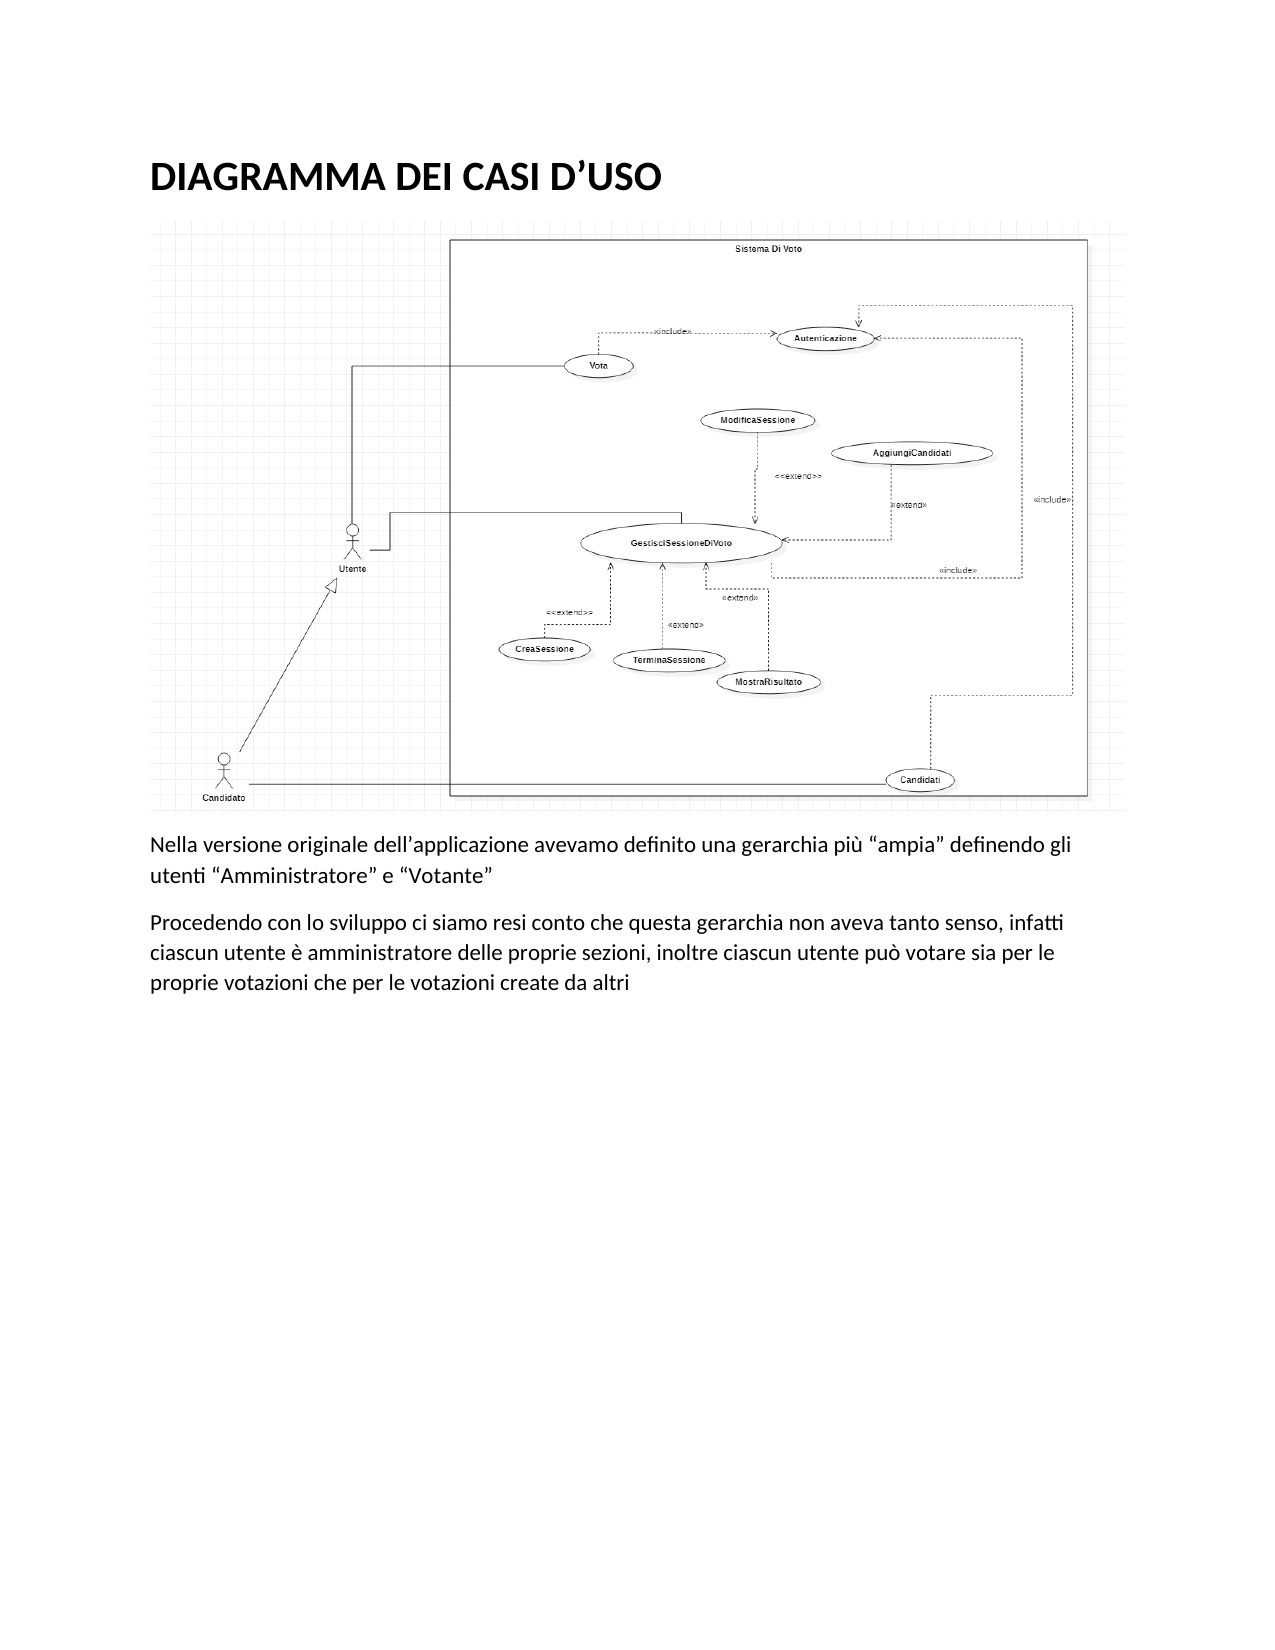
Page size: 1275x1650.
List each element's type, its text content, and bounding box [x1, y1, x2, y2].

text Nella versione originale dell’applicazione avevamo definito una gerarchia più “ampia” definendo gli utenti “Amministratore” e “Votante” [150, 831, 1125, 889]
picture [150, 221, 1125, 812]
text DIAGRAMMA DEI CASI D’USO [150, 150, 1125, 201]
text Procedendo con lo sviluppo ci siamo resi conto che questa gerarchia non aveva tanto senso, infatti ciascun utente è amministratore delle proprie sezioni, inoltre ciascun utente può votare sia per le proprie votazioni che per le votazioni create da altri [150, 908, 1125, 996]
